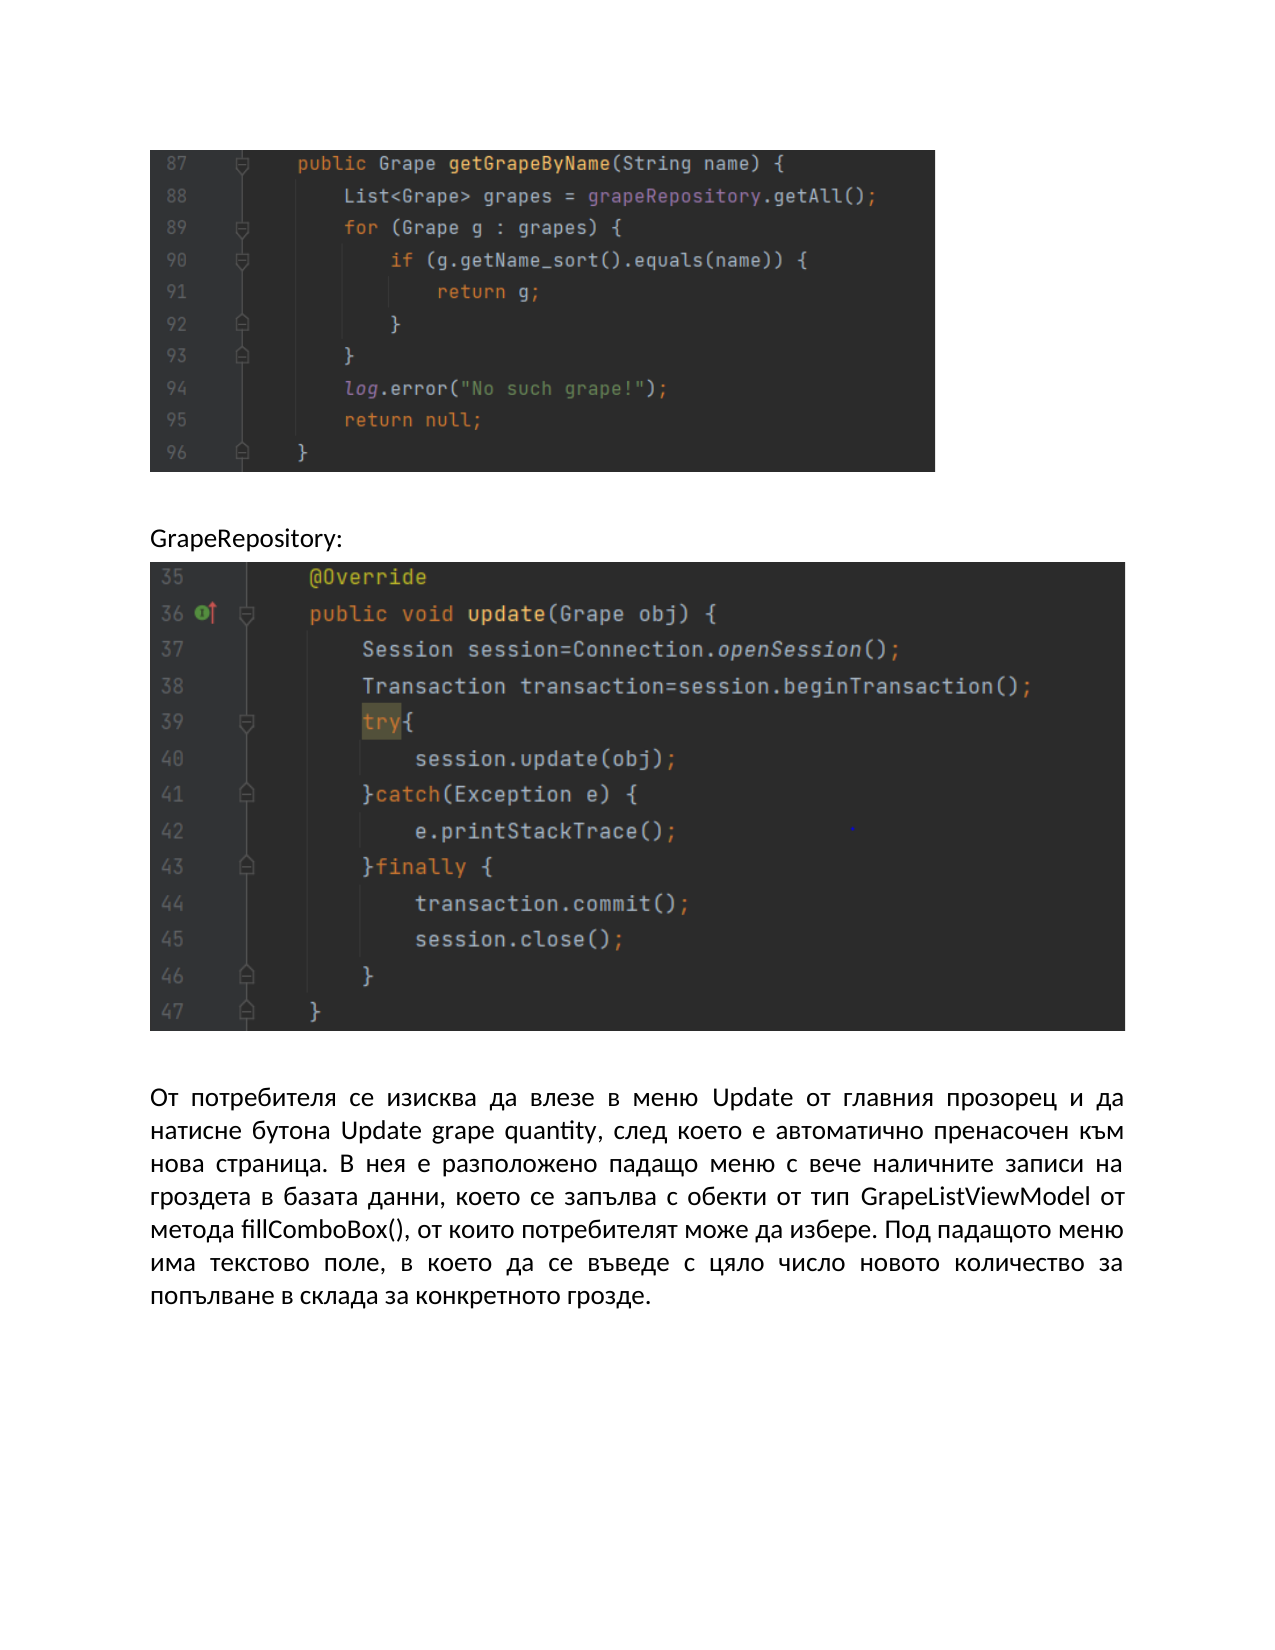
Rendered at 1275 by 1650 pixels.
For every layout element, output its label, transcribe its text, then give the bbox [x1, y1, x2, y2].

picture [150, 562, 1125, 1031]
text GrapeRepository: [150, 521, 1125, 554]
text От потребителя се изисква да влезе в меню Update от главния прозорец и да натисне бутона Update grape quantity, след което е автоматично пренасочен към нова страница. В нея е разположено падащо меню с вече наличните записи на гроздета в базата данни, което се запълва с обекти от тип GrapeListViewModel от метода fillComboBox(), от които потребителят може да избере. Под падащото меню има текстово поле, в което да се въведе с цяло число новото количество за попълване в склада за конкретното грозде. [150, 1080, 1125, 1312]
picture [150, 150, 936, 472]
